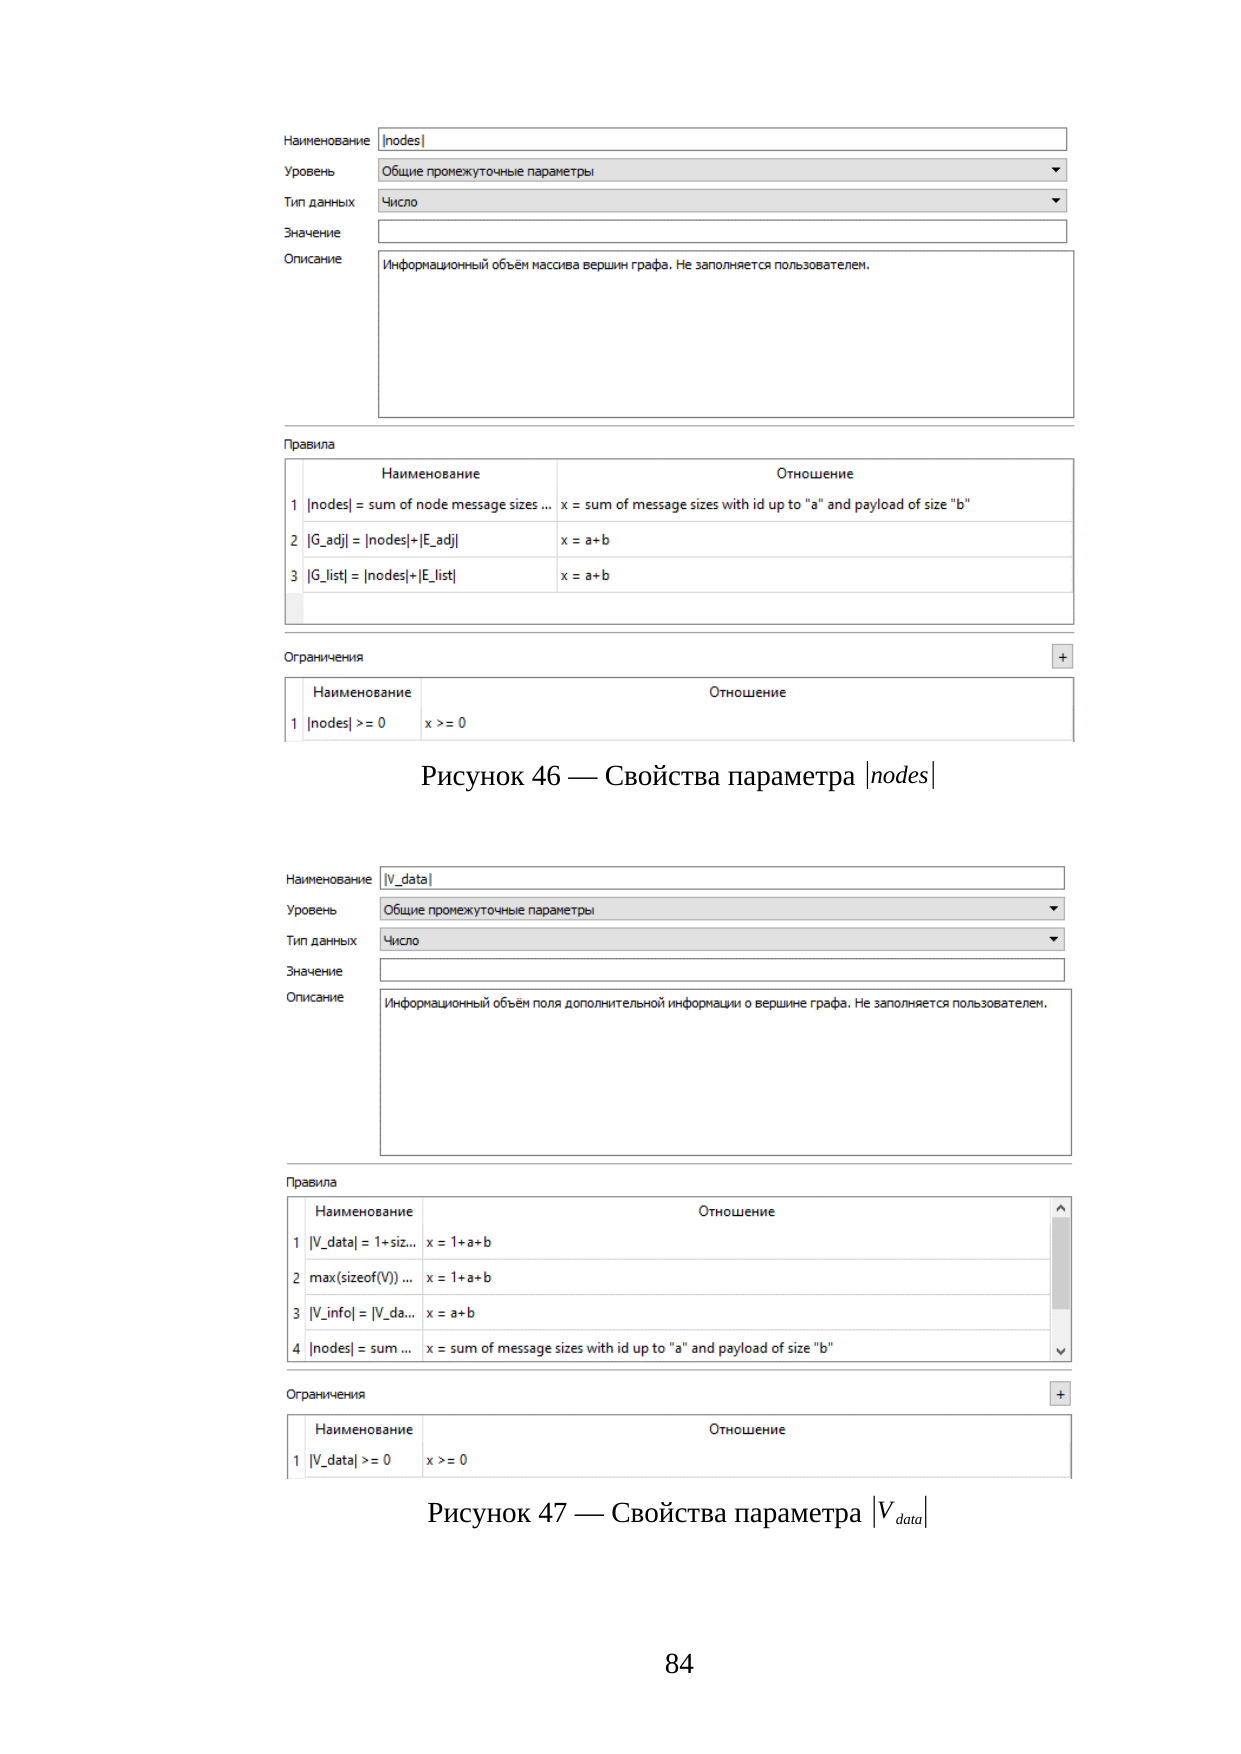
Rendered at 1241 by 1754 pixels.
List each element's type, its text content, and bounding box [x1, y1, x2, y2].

text Рисунок 47 — Свойства параметра [177, 1495, 1181, 1529]
text Рисунок 46 — Свойства параметра [177, 758, 1181, 792]
picture [280, 859, 1078, 1479]
picture [280, 118, 1078, 742]
